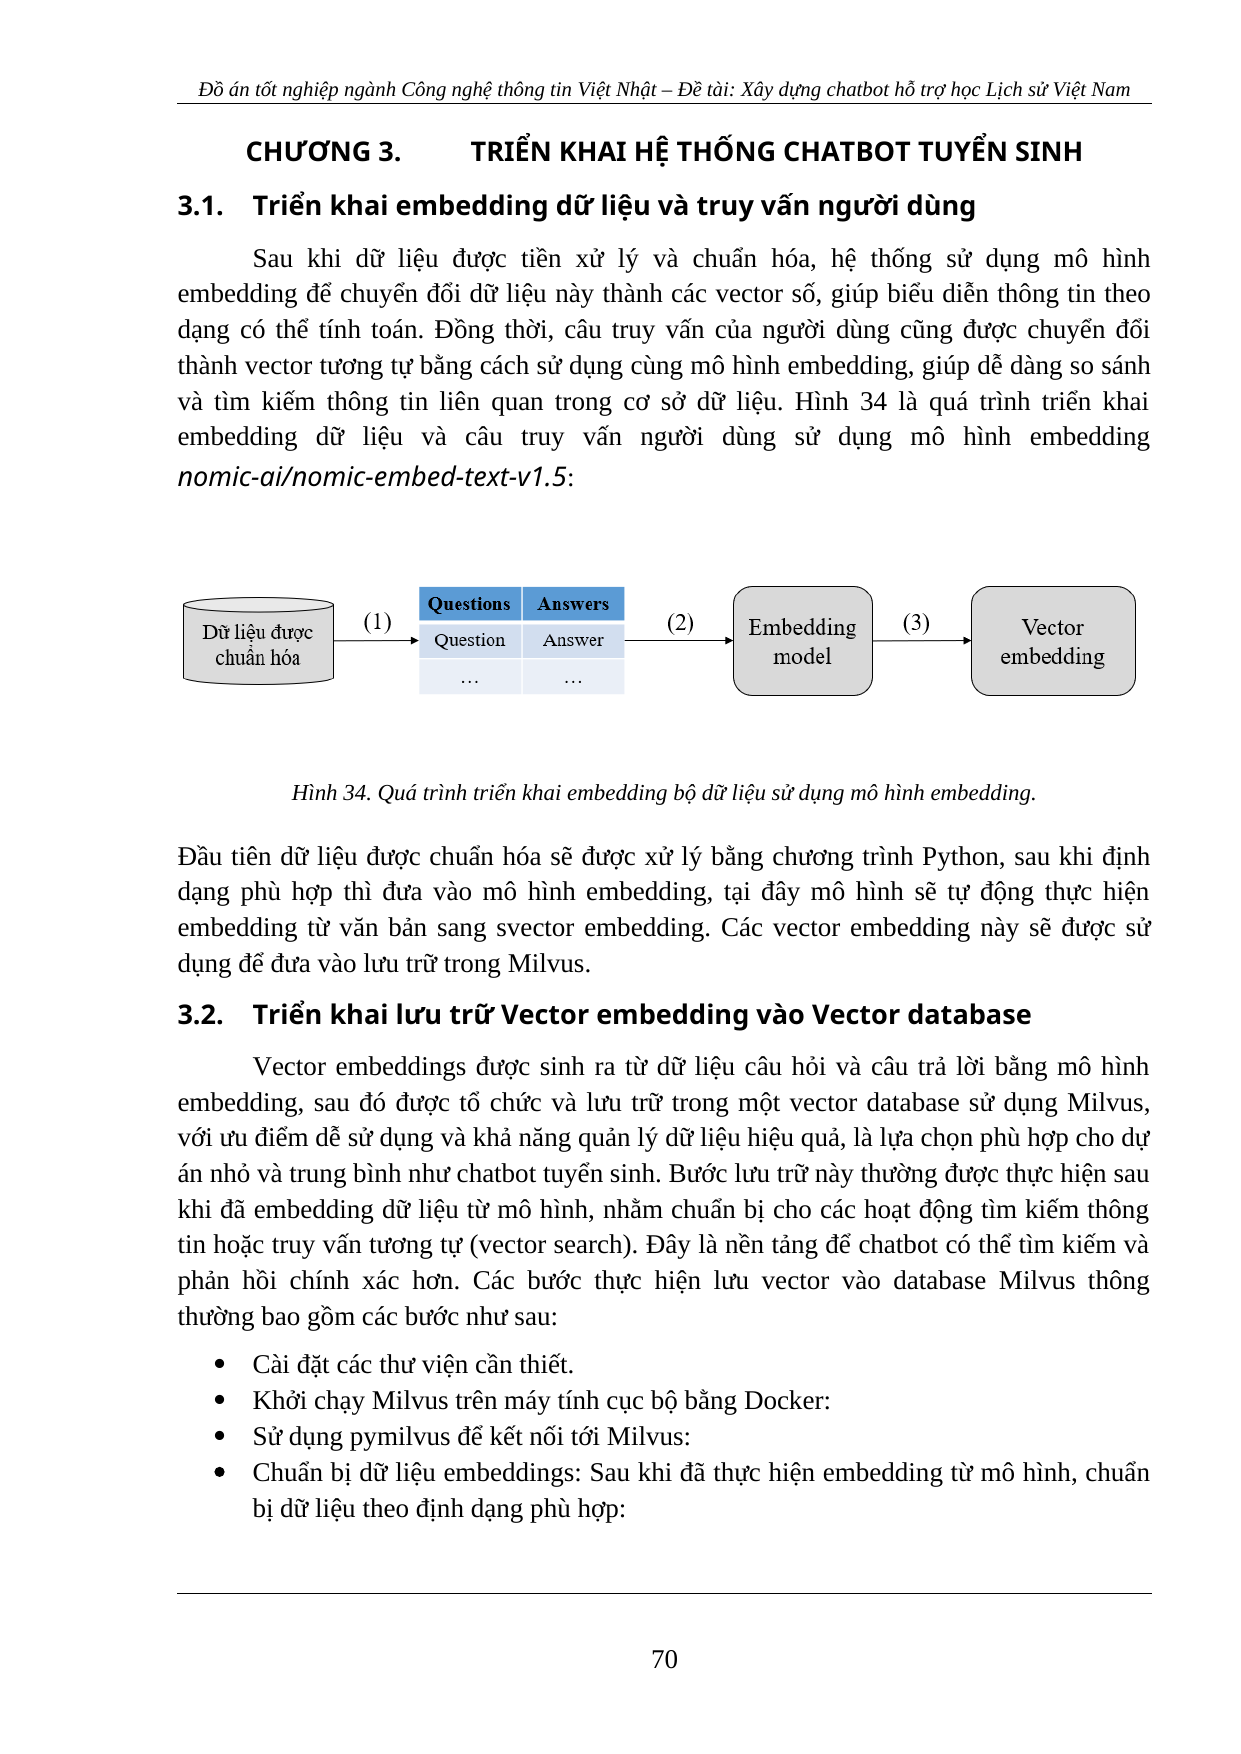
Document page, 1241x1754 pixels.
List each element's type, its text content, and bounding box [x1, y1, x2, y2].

list Chuẩn bị dữ liệu embeddings: Sau khi đã thực hiện embedding từ mô hình, chuẩn bị dữ liệu theo định dạng phù hợp: [215, 1456, 1152, 1523]
subtitle Triển khai embedding dữ liệu và truy vấn người dùng [177, 187, 1152, 224]
subtitle TRIỂN KHAI HỆ THỐNG CHATBOT TUYỂN SINH [177, 132, 1152, 169]
text Hình 34. Quá trình triển khai embedding bộ dữ liệu sử dụng mô hình embedding. [177, 779, 1152, 806]
text Đầu tiên dữ liệu được chuẩn hóa sẽ được xử lý bằng chương trình Python, sau khi định dạng phù hợp thì đưa vào mô hình embedding, tại đây mô hình sẽ tự động thực hiện embedding từ văn bản sang svector embedding. Các vector embedding này sẽ được sử dụng để đưa vào lưu trữ trong Milvus. [177, 840, 1152, 978]
text Vector embeddings được sinh ra từ dữ liệu câu hỏi và câu trả lời bằng mô hình embedding, sau đó được tổ chức và lưu trữ trong một vector database sử dụng Milvus, với ưu điểm dễ sử dụng và khả năng quản lý dữ liệu hiệu quả, là lựa chọn phù hợp cho dự án nhỏ và trung bình như chatbot tuyển sinh. Bước lưu trữ này thường được thực hiện sau khi đã embedding dữ liệu từ mô hình, nhằm chuẩn bị cho các hoạt động tìm kiếm thông tin hoặc truy vấn tương tự (vector search). Đây là nền tảng để chatbot có thể tìm kiếm và phản hồi chính xác hơn. Các bước thực hiện lưu vector vào database Milvus thông thường bao gồm các bước như sau: [177, 1050, 1152, 1331]
subtitle Triển khai lưu trữ Vector embedding vào Vector database [177, 995, 1152, 1032]
text Sau khi dữ liệu được tiền xử lý và chuẩn hóa, hệ thống sử dụng mô hình embedding để chuyển đổi dữ liệu này thành các vector số, giúp biểu diễn thông tin theo dạng có thể tính toán. Đồng thời, câu truy vấn của người dùng cũng được chuyển đổi thành vector tương tự bằng cách sử dụng cùng mô hình embedding, giúp dễ dàng so sánh và tìm kiếm thông tin liên quan trong cơ sở dữ liệu. Hình 34 là quá trình triển khai embedding dữ liệu và câu truy vấn người dùng sử dụng mô hình embedding nomic-ai/nomic-embed-text-v1.5: [177, 242, 1152, 494]
list Cài đặt các thư viện cần thiết. [215, 1348, 1152, 1379]
picture [177, 512, 1151, 763]
list Sử dụng pymilvus để kết nối tới Milvus: [215, 1420, 1152, 1451]
list Khởi chạy Milvus trên máy tính cục bộ bằng Docker: [215, 1384, 1152, 1416]
